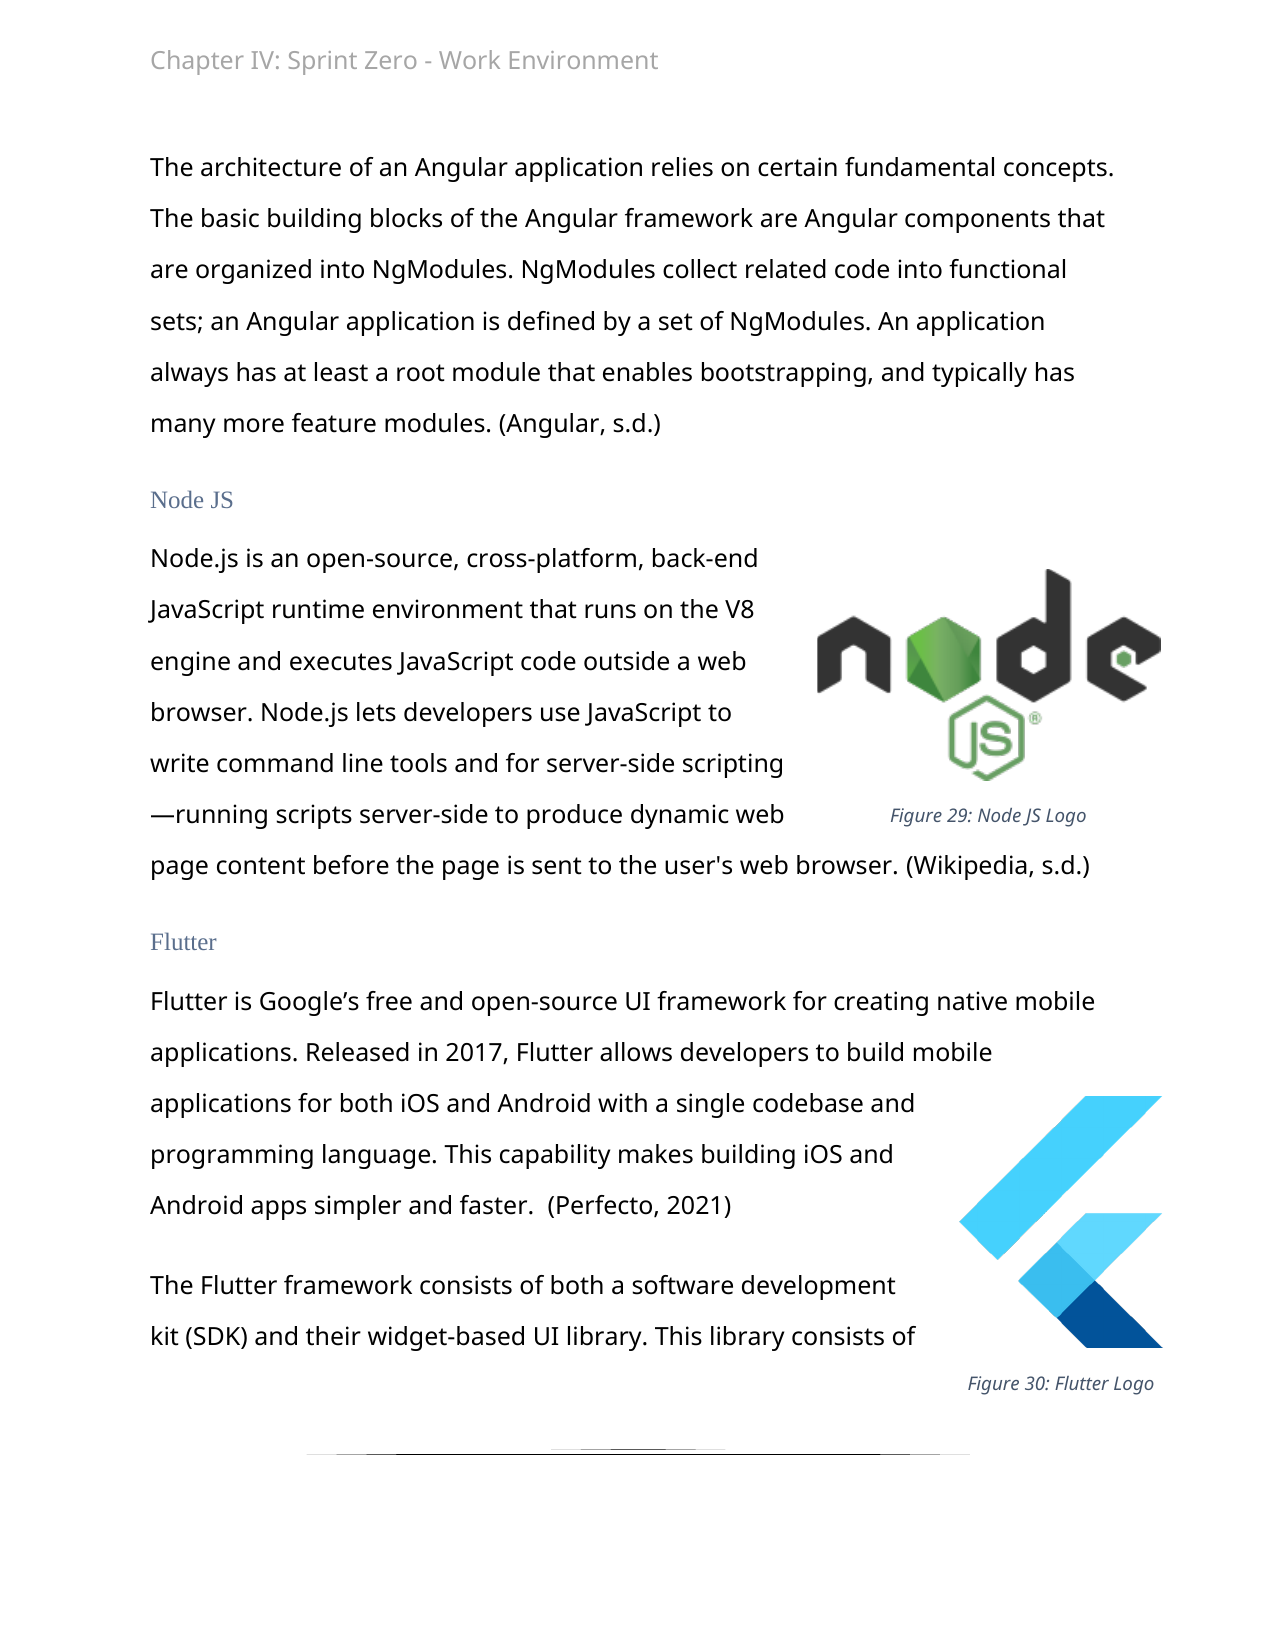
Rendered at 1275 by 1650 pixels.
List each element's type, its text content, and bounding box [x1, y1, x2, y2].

picture [817, 569, 1161, 781]
text Flutter is Google’s free and open-source UI framework for creating native mobile applications. Released in 2017, Flutter allows developers to build mobile applications for both iOS and Android with a single codebase and programming language. This capability makes building iOS and Android apps simpler and faster. [150, 983, 1125, 1221]
picture [936, 1096, 1188, 1348]
subtitle Node JS [150, 485, 1125, 514]
text The architecture of an Angular application relies on certain fundamental concepts. The basic building blocks of the Angular framework are Angular components that are organized into NgModules. NgModules collect related code into functional sets; an Angular application is defined by a set of NgModules. An application always has at least a root module that enables bootstrapping, and typically has many more feature modules. [150, 150, 1125, 439]
text Node.js is an open-source, cross-platform, back-end JavaScript runtime environment that runs on the V8 engine and executes JavaScript code outside a web browser. Node.js lets developers use JavaScript to write command line tools and for server-side scripting—running scripts server-side to produce dynamic web page content before the page is sent to the user's web browser. [150, 541, 1125, 881]
subtitle Flutter [150, 927, 1125, 956]
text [150, 1267, 1125, 1353]
